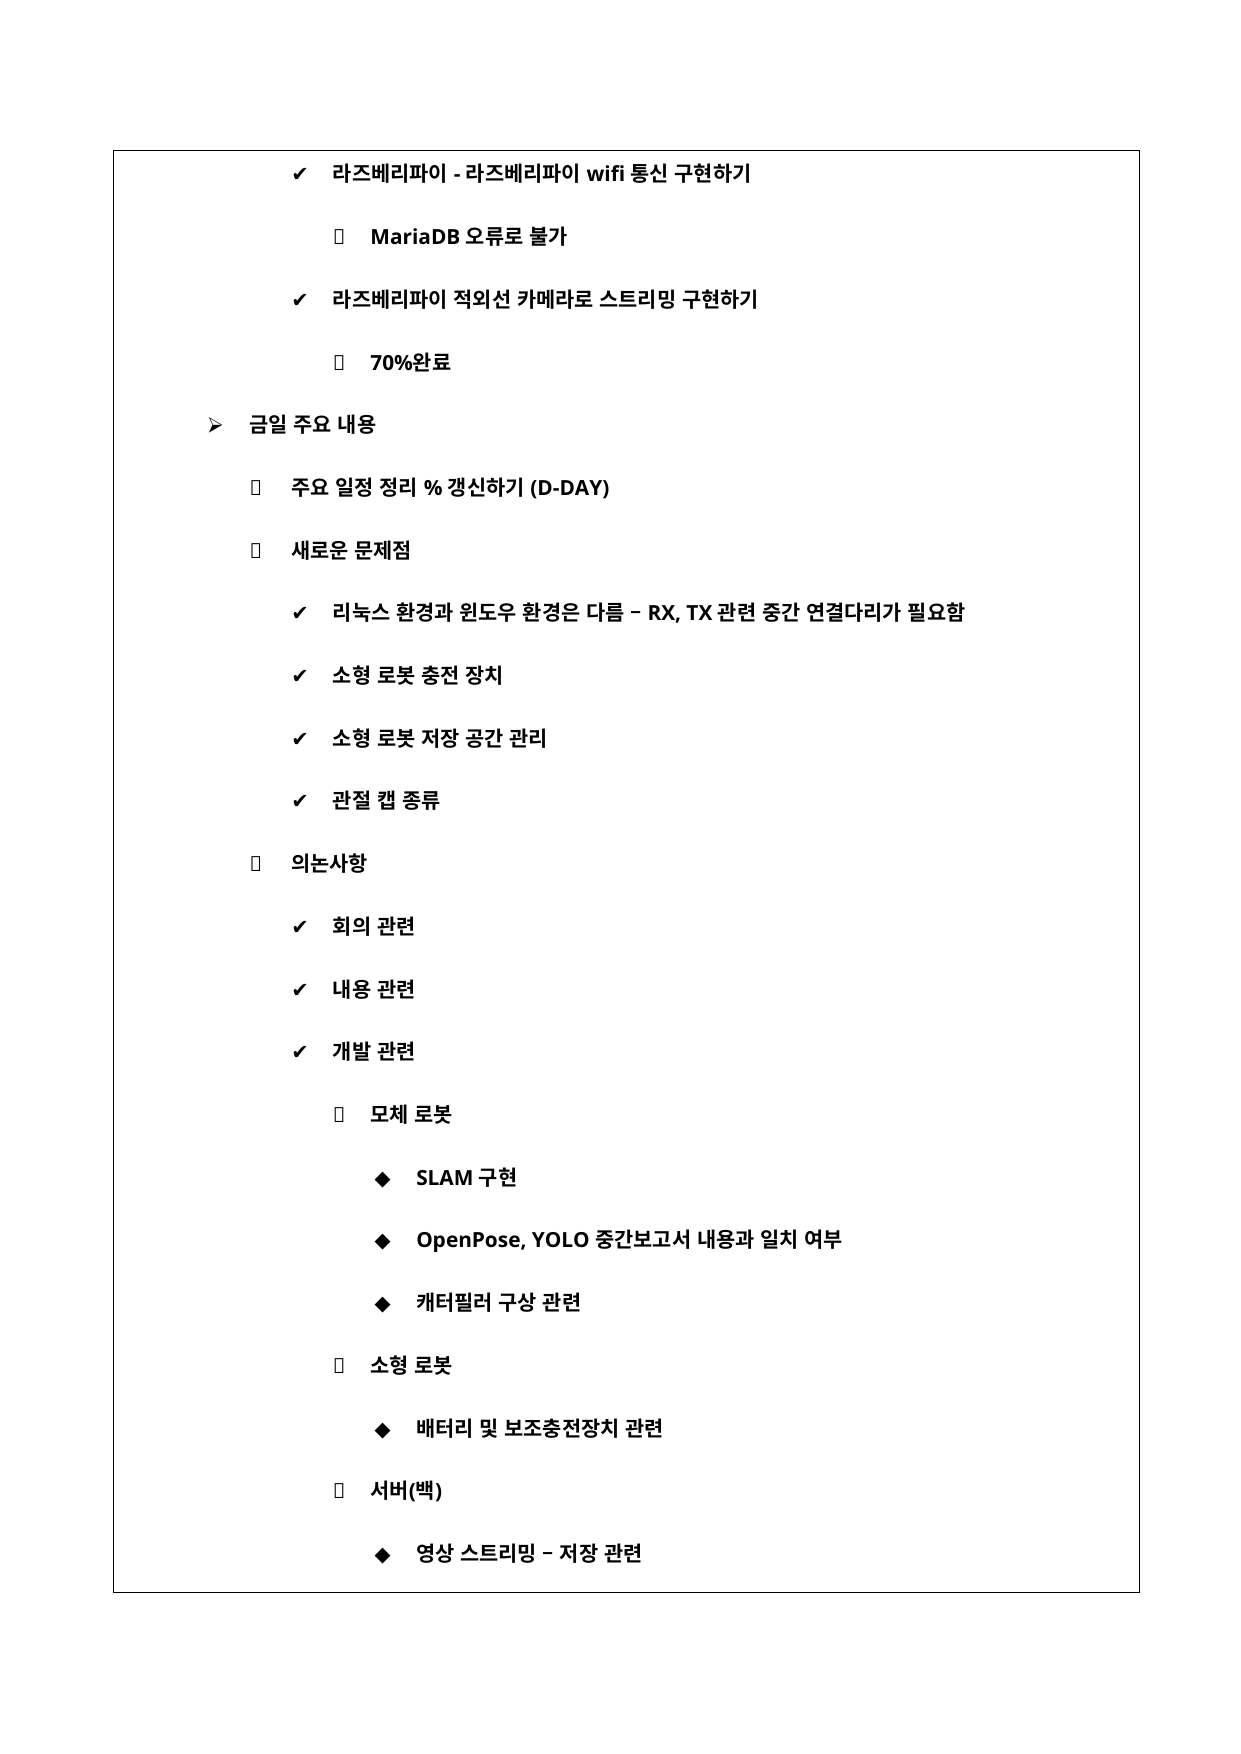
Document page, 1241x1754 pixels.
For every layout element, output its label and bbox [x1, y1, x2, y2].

table_cell [114, 151, 1139, 1592]
